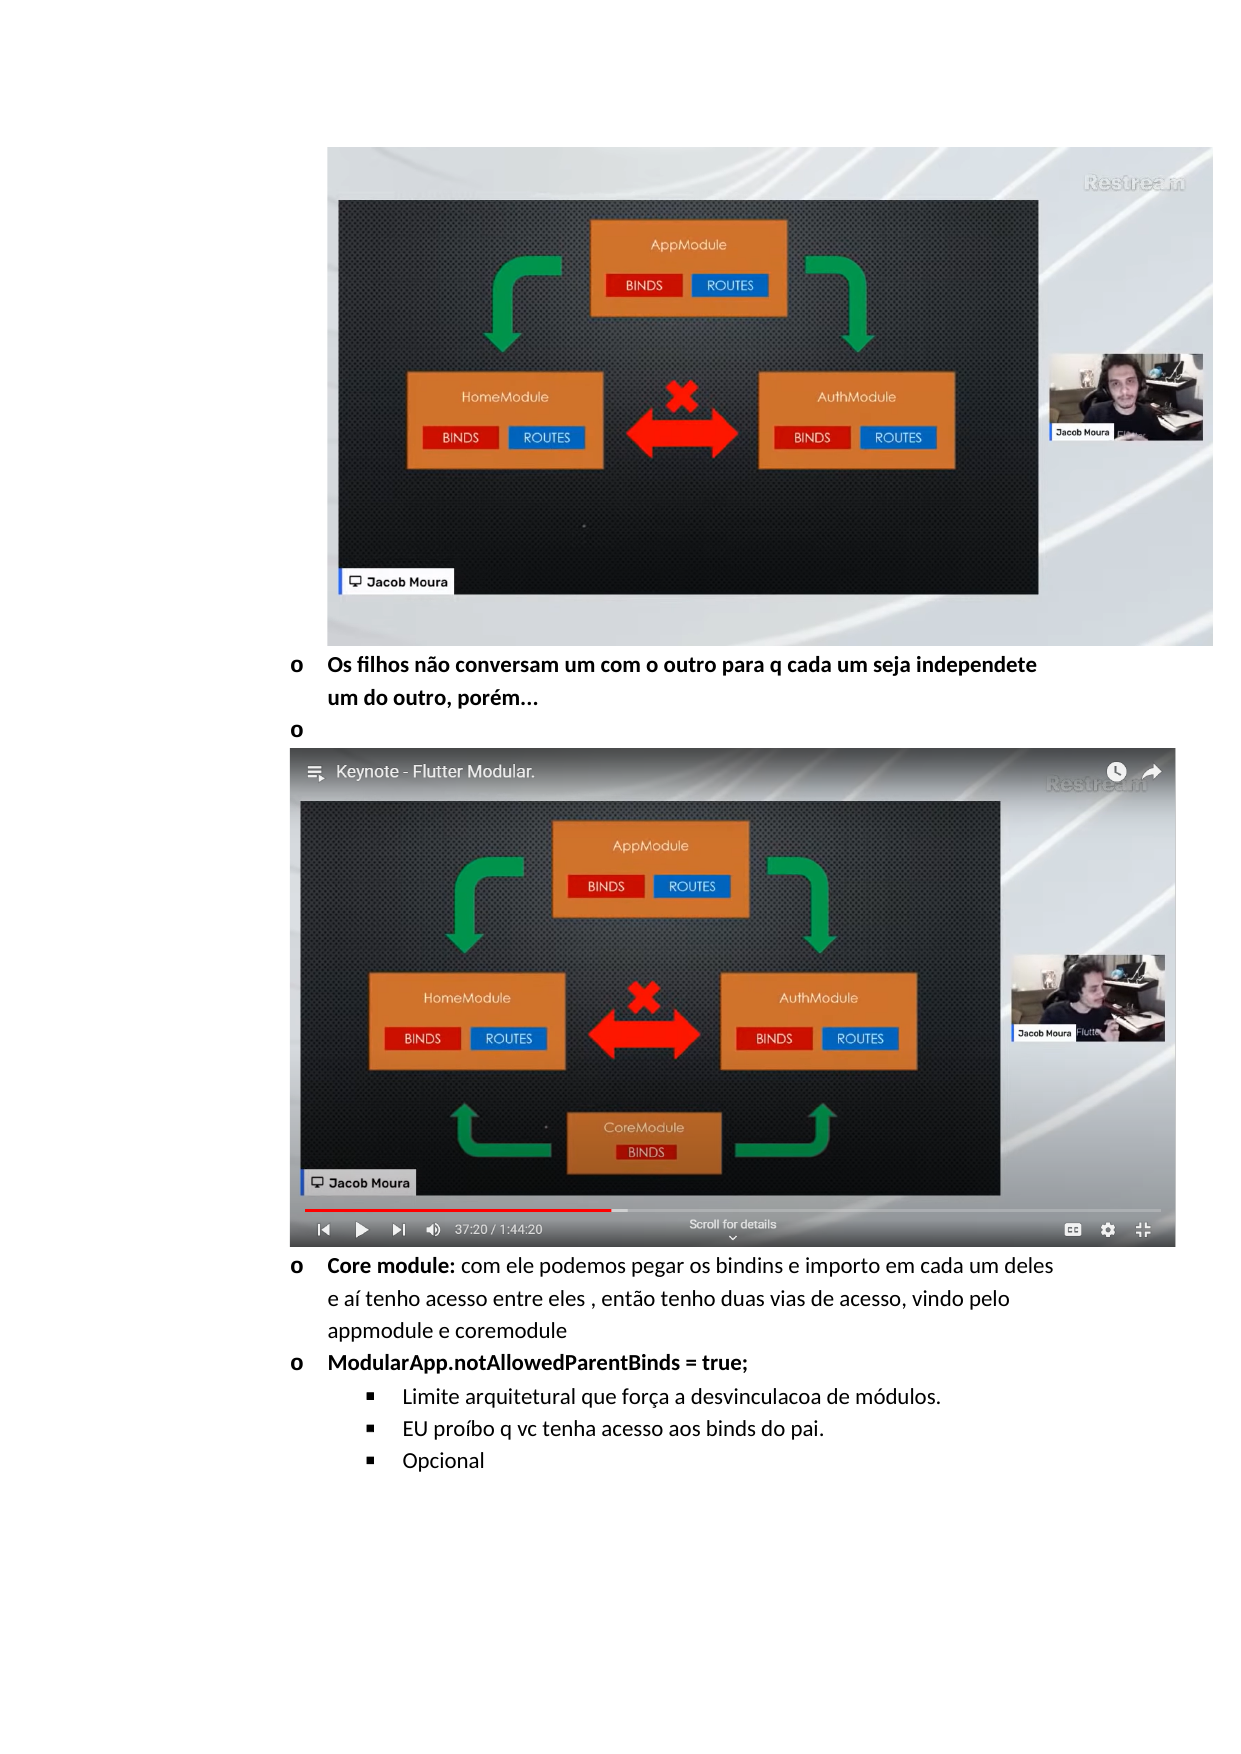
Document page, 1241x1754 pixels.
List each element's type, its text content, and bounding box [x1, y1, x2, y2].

list Os filhos não conversam um com o outro para q cada um seja independete um do outro, porém... [290, 650, 1063, 711]
list EU proíbo q vc tenha acesso aos binds do pai. [365, 1414, 1063, 1442]
picture [289, 748, 1176, 1247]
list ModularApp.notAllowedParentBinds = true; [290, 1348, 1063, 1378]
list Opcional [365, 1446, 1063, 1474]
list Limite arquitetural que força a desvinculacoa de módulos. [365, 1382, 1063, 1410]
picture [327, 147, 1213, 646]
list Core module: com ele podemos pegar os bindins e importo em cada um deles e aí tenho acesso entre eles , então tenho duas vias de acesso, vindo pelo appmodule e coremodule [290, 1251, 1063, 1344]
